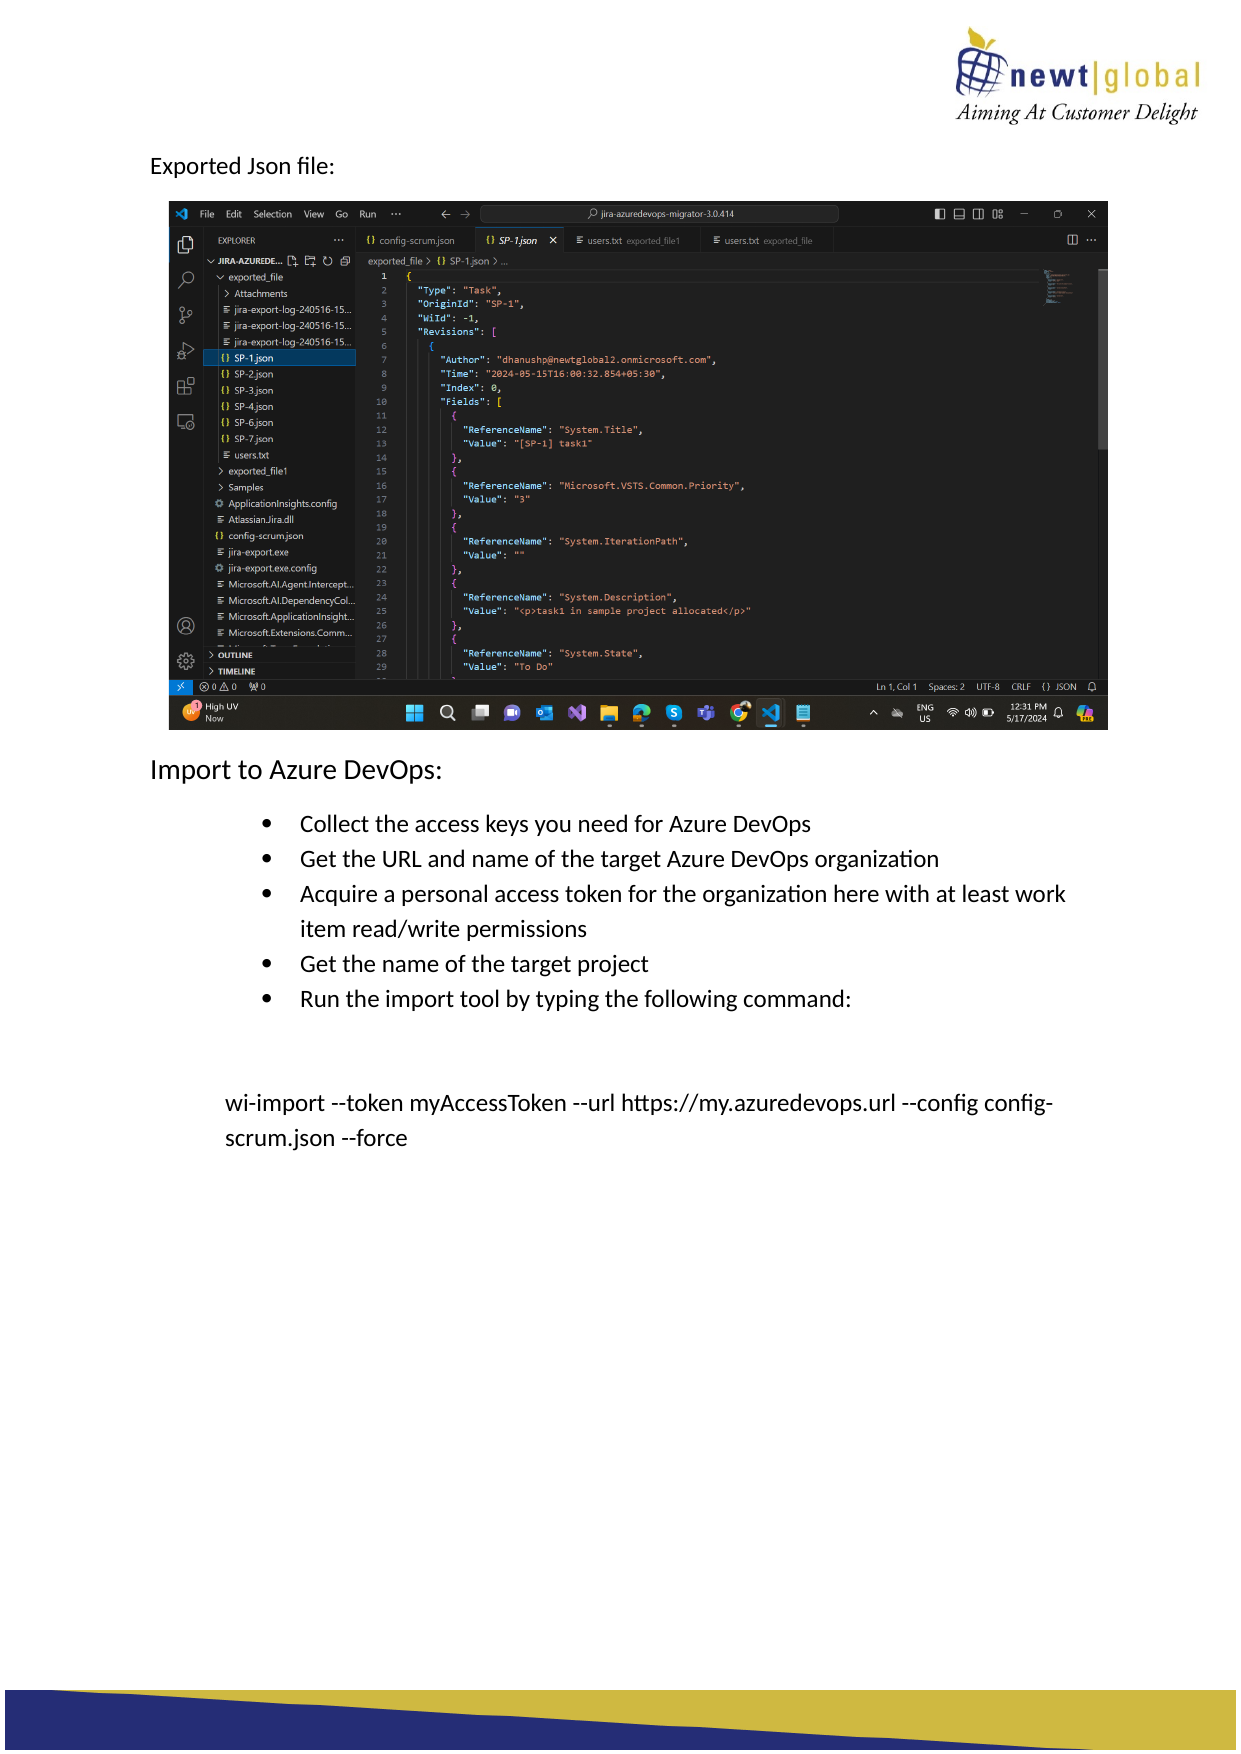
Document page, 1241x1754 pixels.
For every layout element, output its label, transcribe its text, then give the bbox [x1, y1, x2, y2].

list Acquire a personal access token for the organization here with at least work item read/write permissions [262, 878, 1090, 944]
text Import to Azure DevOps: [150, 751, 1090, 787]
list Collect the access keys you need for Azure DevOps [262, 808, 1090, 839]
text Exported Json file: [150, 150, 1090, 181]
picture [944, 26, 1209, 127]
list Get the name of the target project [262, 948, 1090, 979]
list Run the import tool by typing the following command: [262, 983, 1090, 1014]
list wi-import --token myAccessToken --url https://my.azuredevops.url --config config-scrum.json --force [225, 1087, 1090, 1152]
list Get the URL and name of the target Azure DevOps organization [262, 843, 1090, 874]
